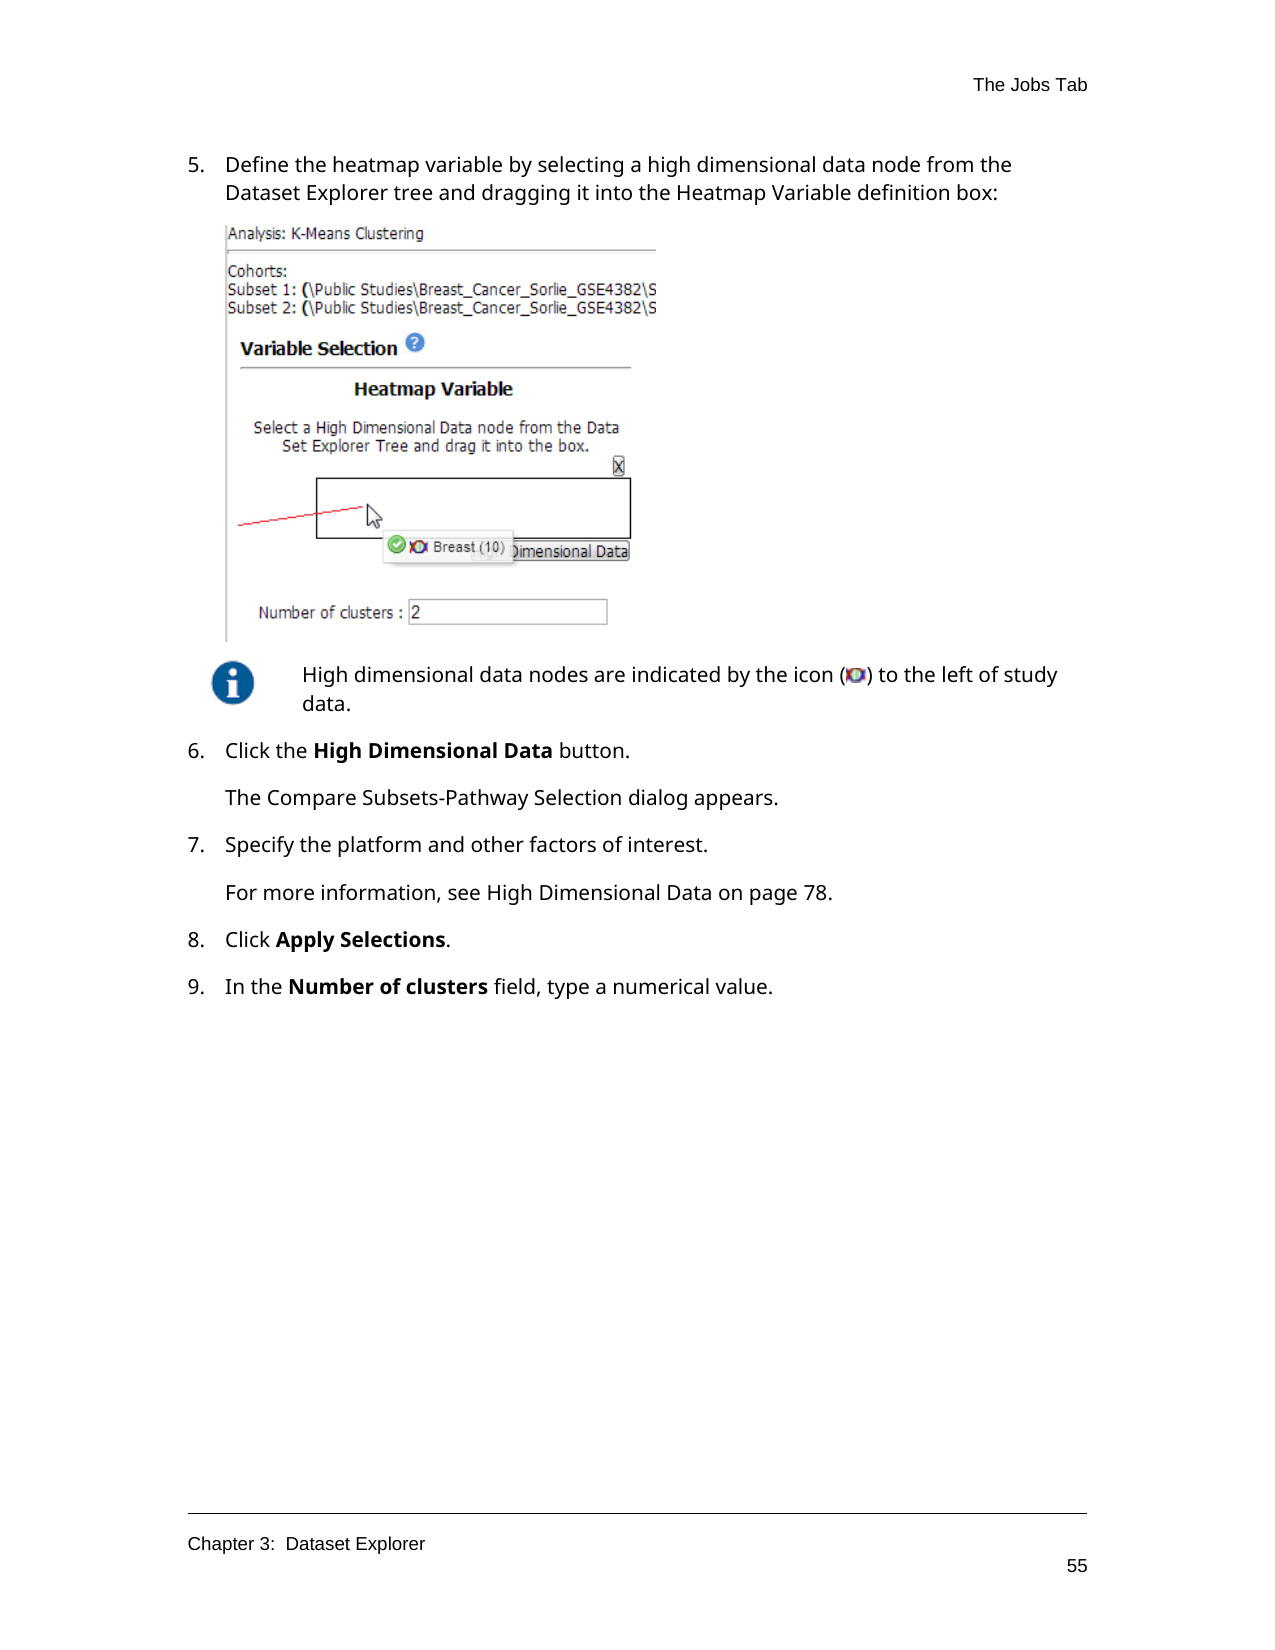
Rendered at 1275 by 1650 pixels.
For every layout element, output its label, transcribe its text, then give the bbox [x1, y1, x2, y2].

picture [205, 660, 262, 706]
list Click Apply Selections. [187, 925, 1087, 953]
table_header [176, 661, 291, 736]
list For more information, see High Dimensional Data on page 76. [225, 878, 1087, 906]
list In the Number of clusters field, type a numerical value. [187, 972, 1087, 1001]
list Specify the platform and other factors of interest. [187, 831, 1087, 859]
list Define the heatmap variable by selecting a high dimensional data node from the Dataset Explorer tree and dragging it into the Heatmap Variable definition box: [187, 150, 1087, 207]
picture [846, 668, 867, 683]
list Click the High Dimensional Data button. [187, 736, 1087, 765]
list The Compare Subsets-Pathway Selection dialog appears. [225, 783, 1087, 812]
table_header High dimensional data nodes are indicated by the icon () to the left of study data. [291, 661, 1099, 736]
picture [225, 225, 656, 642]
